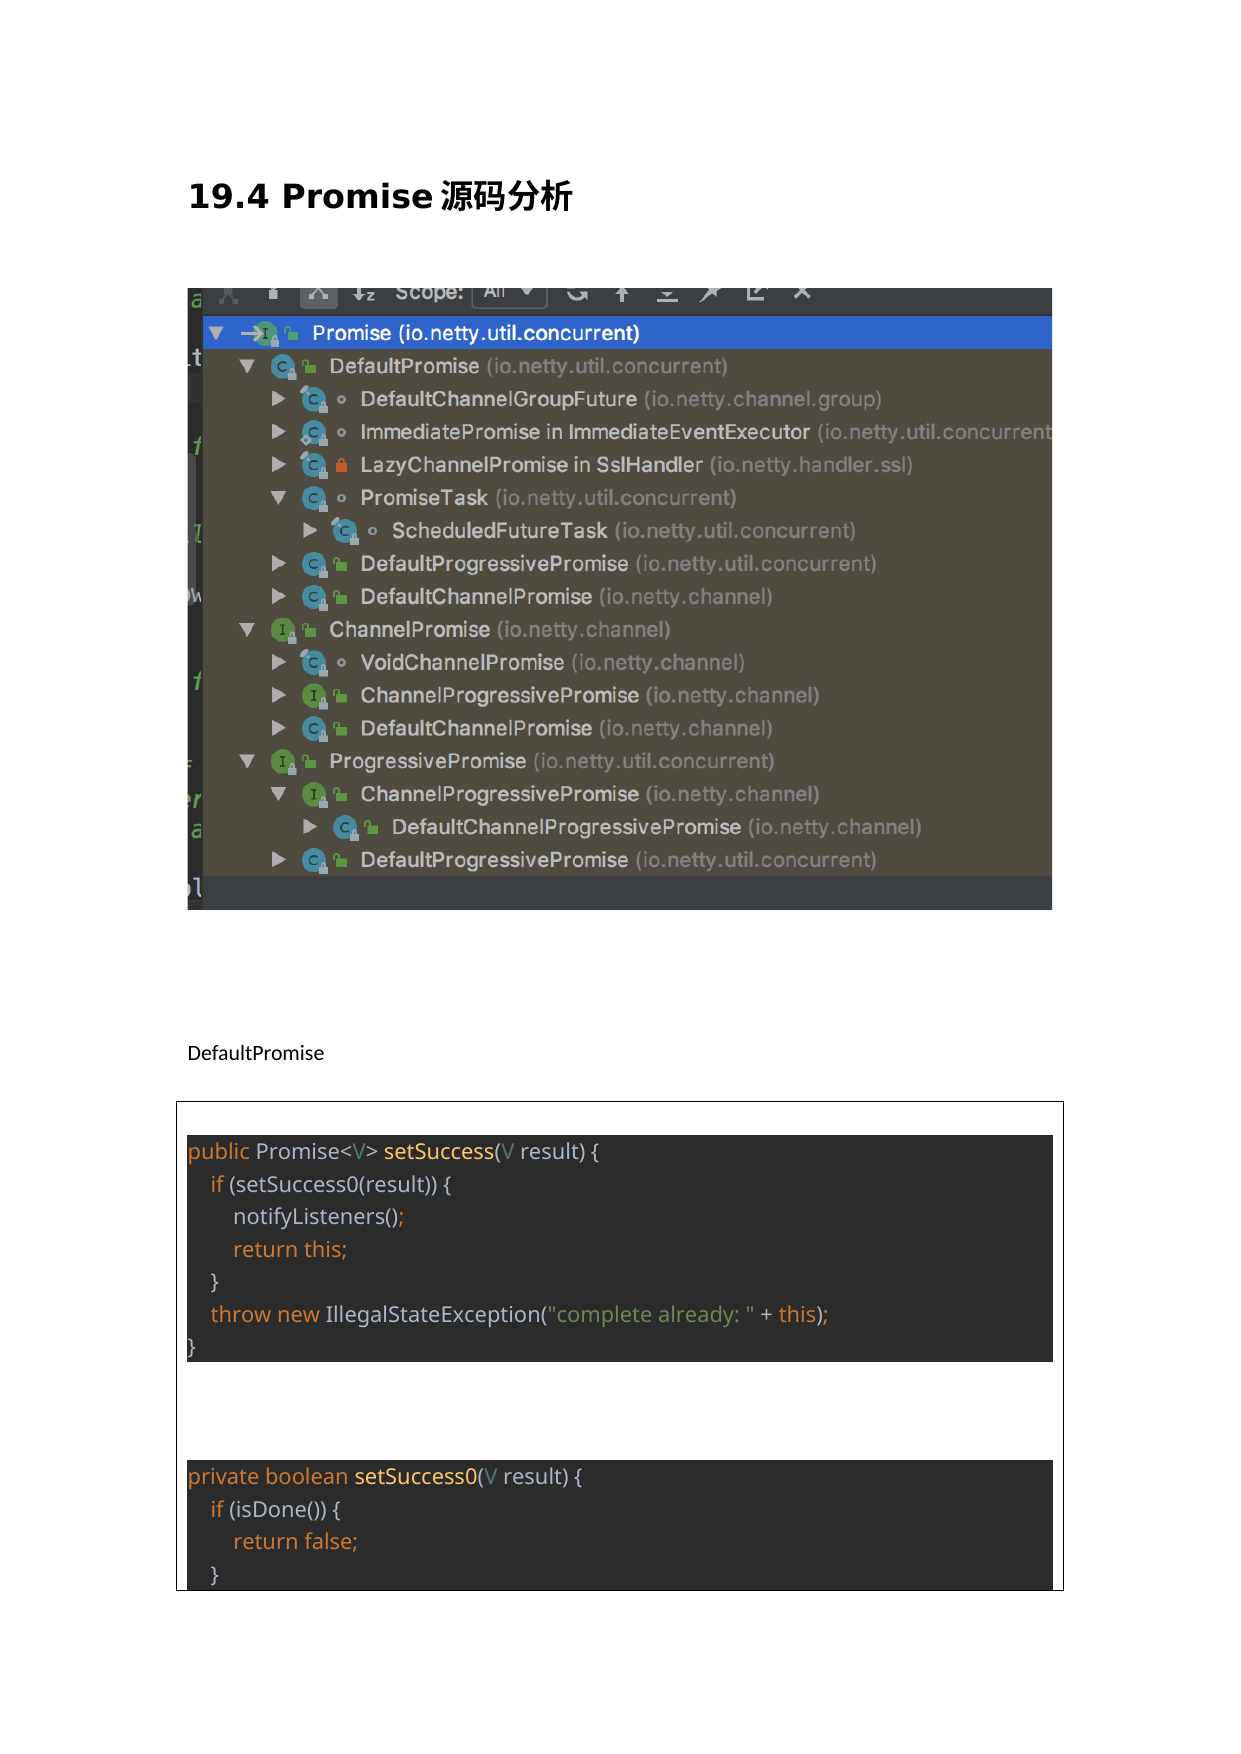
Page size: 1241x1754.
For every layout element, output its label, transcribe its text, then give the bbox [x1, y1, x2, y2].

subtitle 19.4 Promise源码分析 [187, 162, 1053, 227]
text DefaultPromise [187, 1036, 1053, 1069]
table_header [177, 1102, 1063, 1590]
picture [187, 288, 1053, 910]
